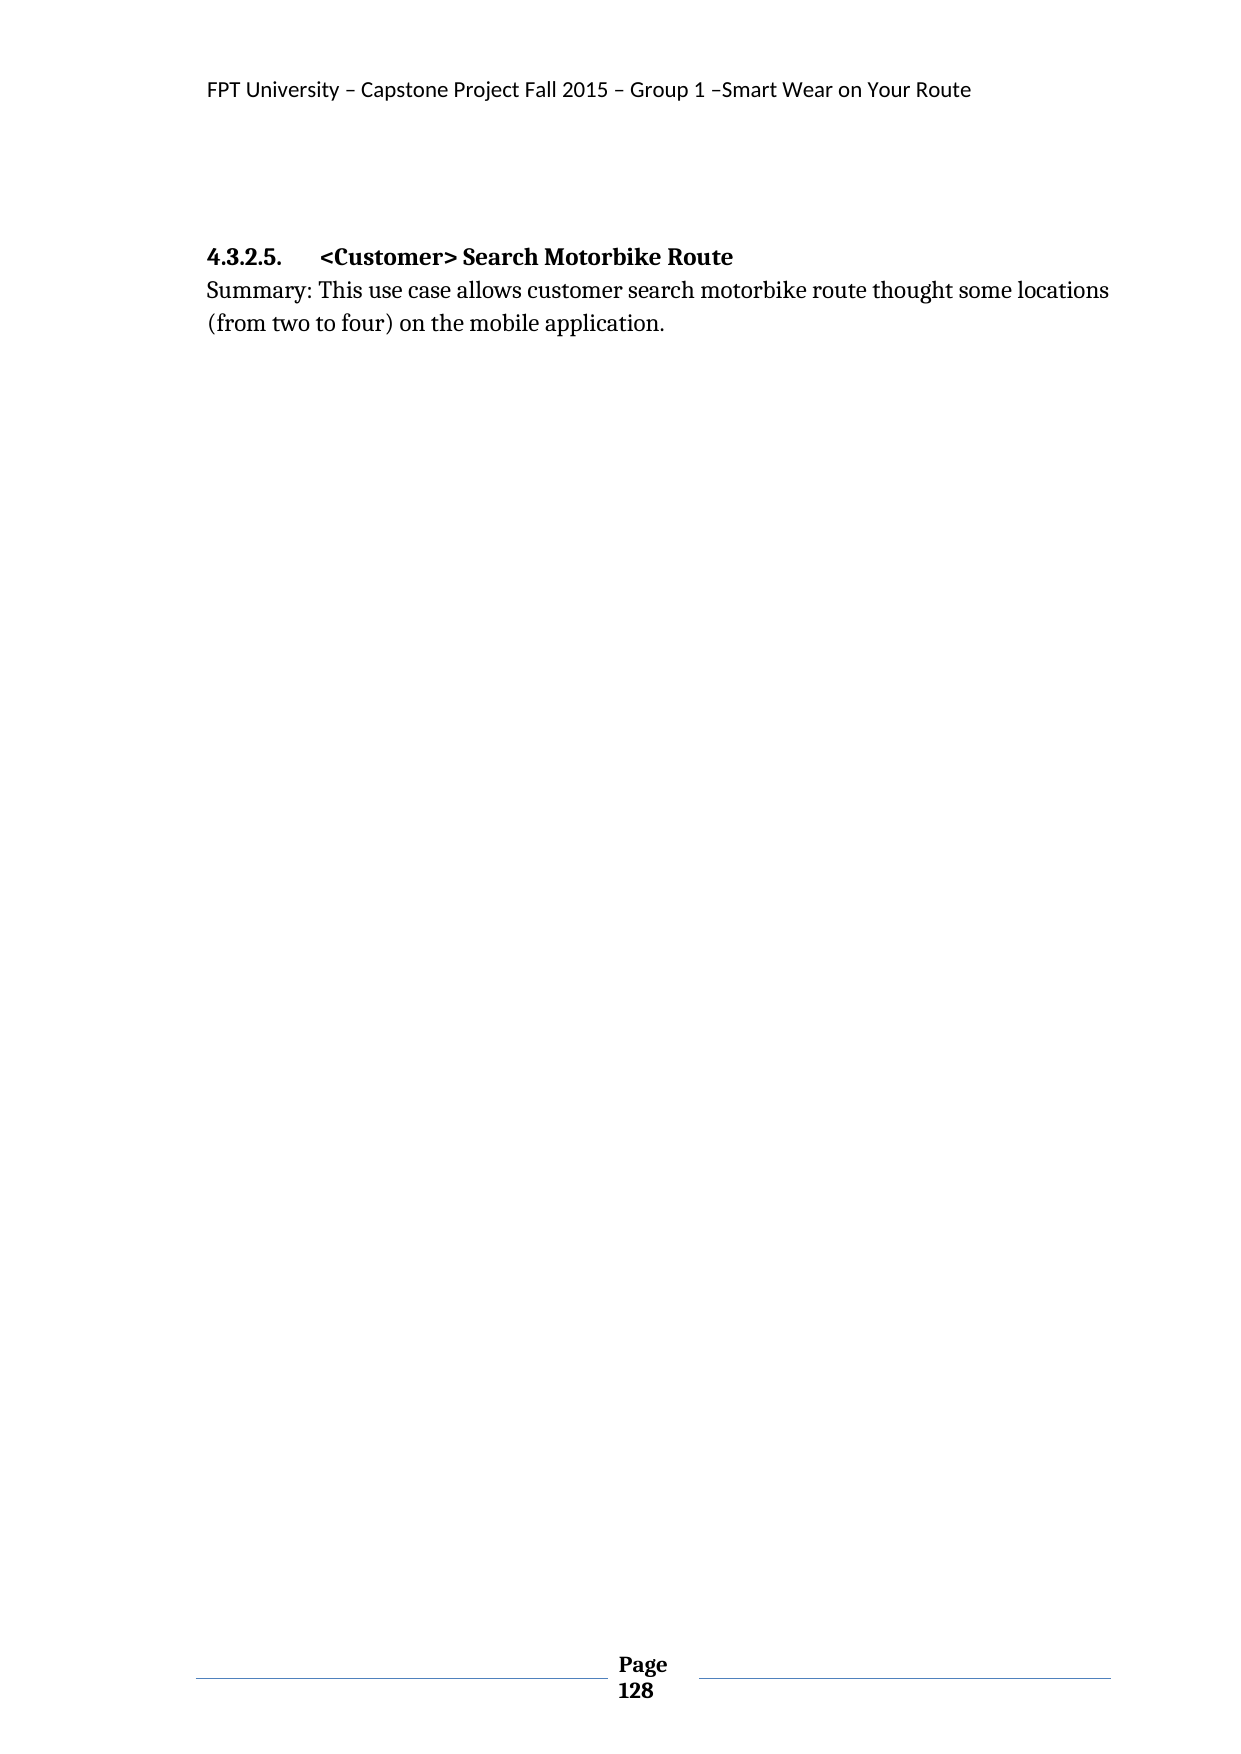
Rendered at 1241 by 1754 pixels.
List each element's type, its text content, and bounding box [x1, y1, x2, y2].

subtitle <Customer> Search Motorbike Route [207, 243, 1122, 272]
text Summary: This use case allows customer search motorbike route thought some locations (from two to four) on the mobile application. [207, 276, 1122, 338]
